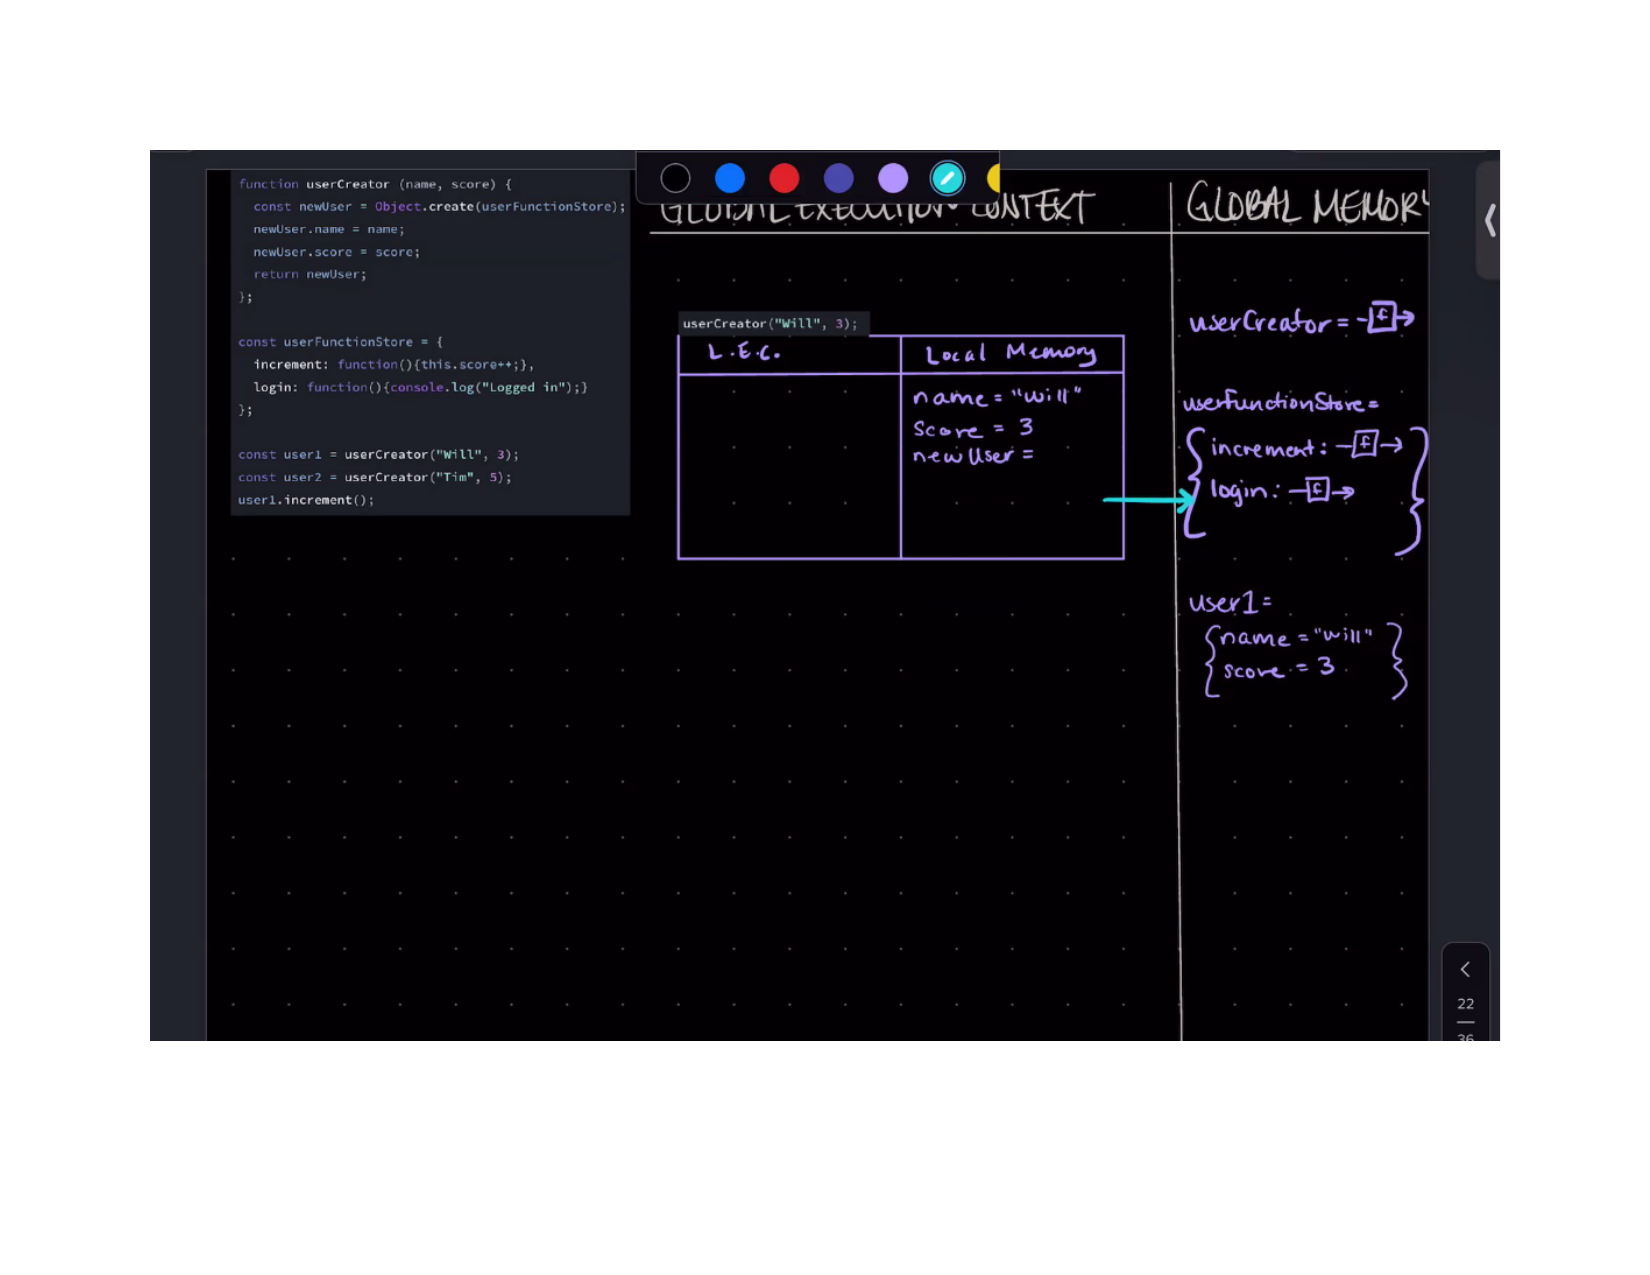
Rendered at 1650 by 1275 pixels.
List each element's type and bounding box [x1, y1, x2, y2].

picture [150, 150, 1500, 1041]
